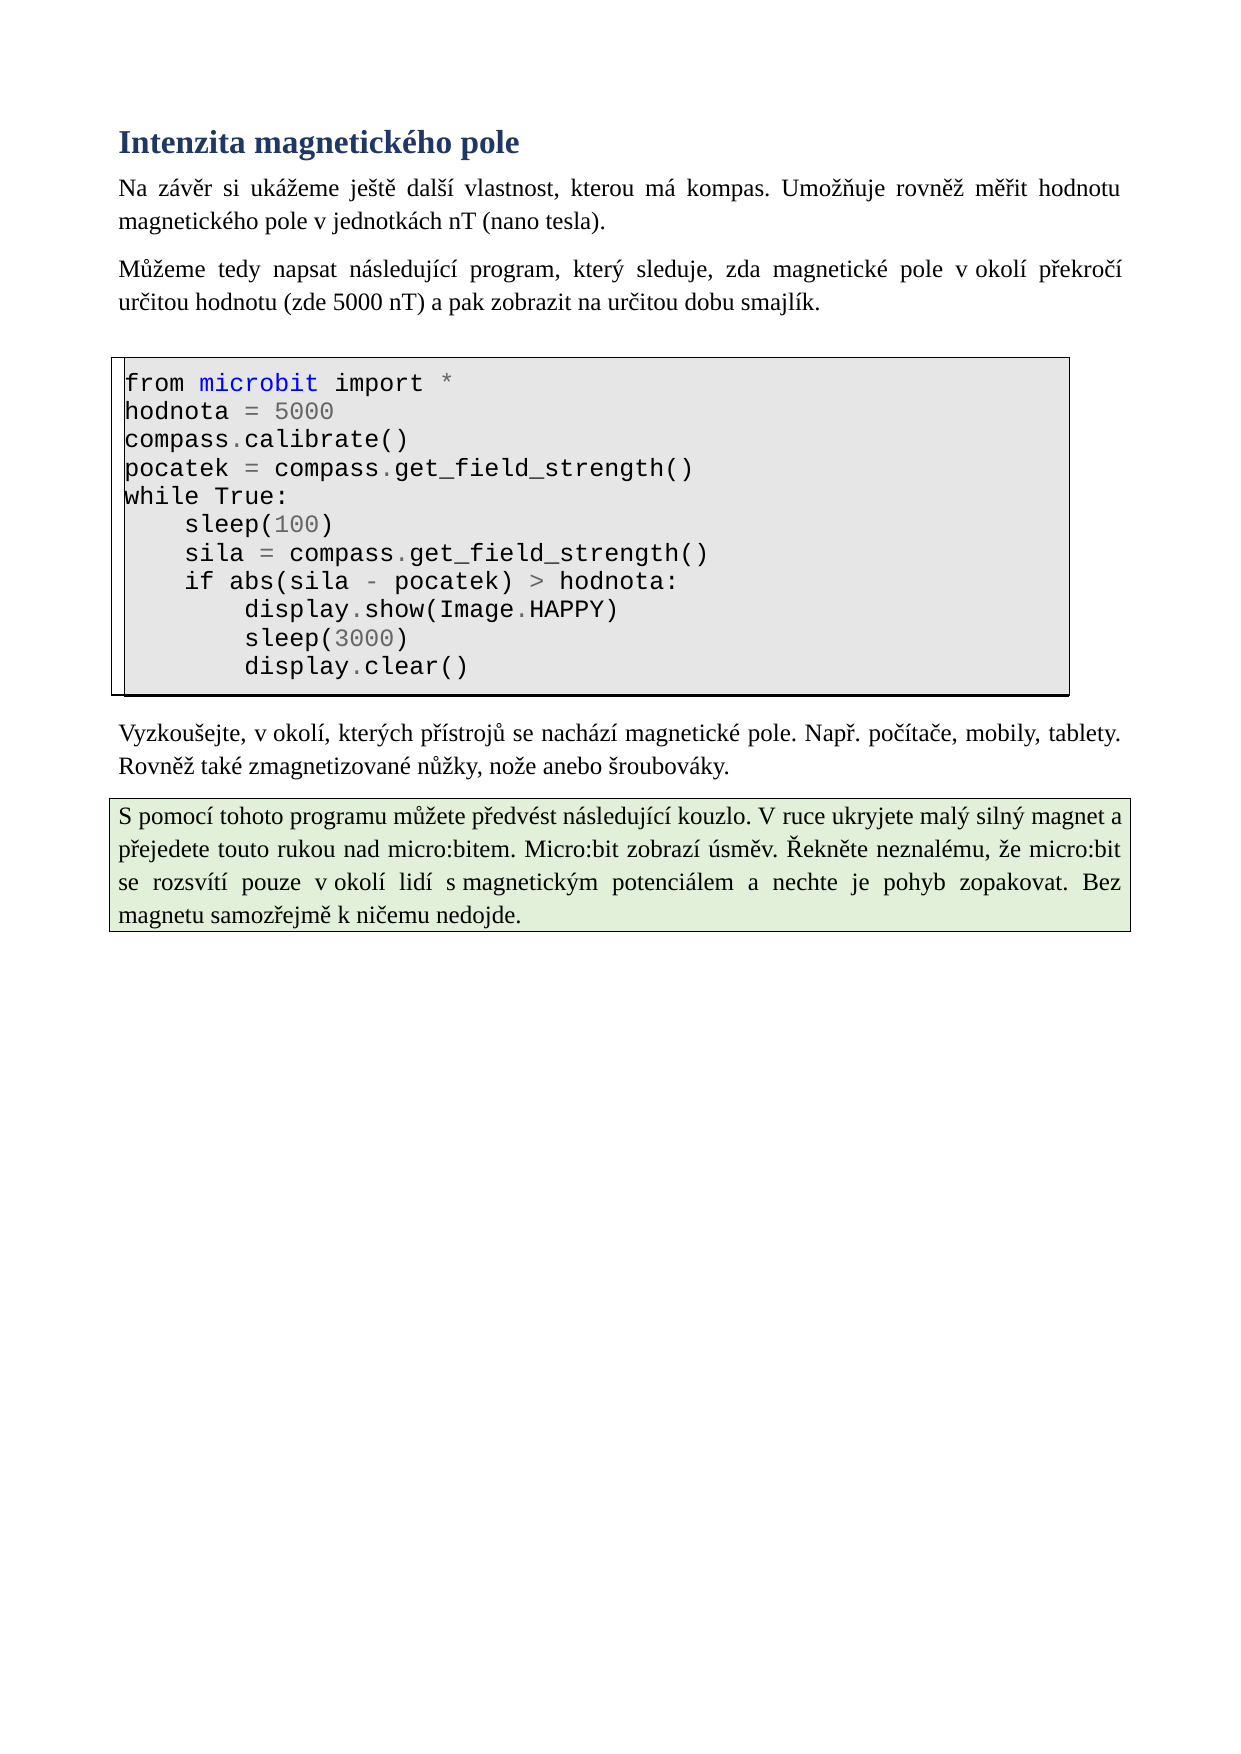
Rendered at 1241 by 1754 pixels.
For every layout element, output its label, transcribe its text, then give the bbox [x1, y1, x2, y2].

text Vyzkoušejte, v okolí, kterých přístrojů se nachází magnetické pole. Např. počítače, mobily, tablety. Rovněž také zmagnetizované nůžky, nože anebo šroubováky. [118, 718, 1122, 779]
subtitle Intenzita magnetického pole [118, 122, 1122, 161]
text Můžeme tedy napsat následující program, který sleduje, zda magnetické pole v okolí překročí určitou hodnotu (zde 5000 nT) a pak zobrazit na určitou dobu smajlík. [118, 254, 1122, 316]
text Na závěr si ukážeme ještě další vlastnost, kterou má kompas. Umožňuje rovněž měřit hodnotu magnetického pole v jednotkách nT (nano tesla). [118, 173, 1122, 235]
text S pomocí tohoto programu můžete předvést následující kouzlo. V ruce ukryjete malý silný magnet a přejedete touto rukou nad micro:bitem. Micro:bit zobrazí úsměv. Řekněte neznalému, že micro:bit se rozsvítí pouze v okolí lidí s magnetickým potenciálem a nechte je pohyb zopakovat. Bez magnetu samozřejmě k ničemu nedojde. [110, 799, 1130, 931]
